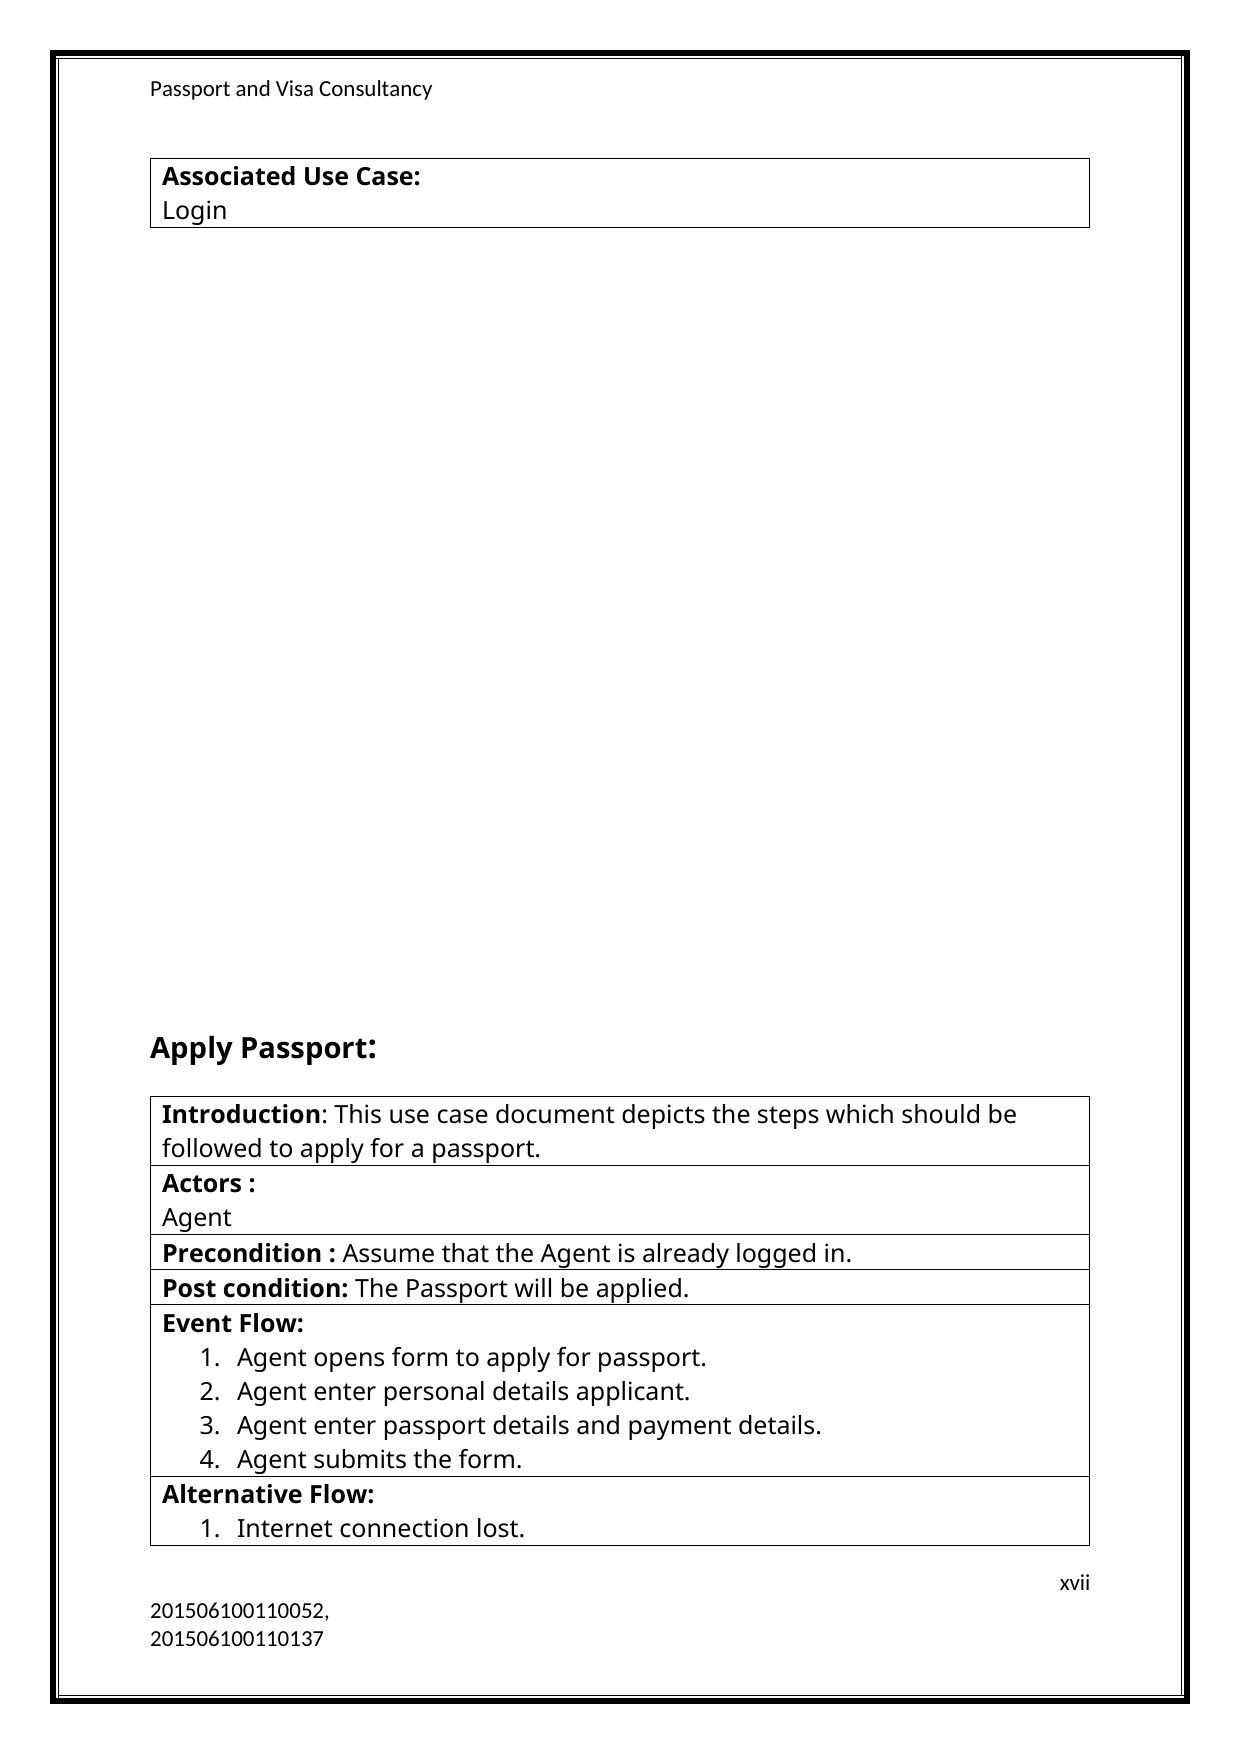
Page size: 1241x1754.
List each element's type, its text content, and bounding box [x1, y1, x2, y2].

table_cell Post condition: The Passport will be applied. [151, 1270, 1089, 1304]
table_cell Precondition : Assume that the Agent is already logged in. [151, 1235, 1089, 1269]
table_cell Actors : Agent [151, 1166, 1089, 1234]
table_cell Associated Use Case: Login [151, 159, 1089, 227]
table_cell Event Flow: Agent opens form to apply for passport. Agent enter personal details applicant. Agent enter passport details and payment details. Agent submits the form. [151, 1305, 1089, 1476]
text Apply Passport: [150, 1023, 1090, 1068]
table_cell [151, 1477, 1089, 1545]
table_header Introduction: This use case document depicts the steps which should be followed to apply for a passport. [151, 1097, 1089, 1165]
